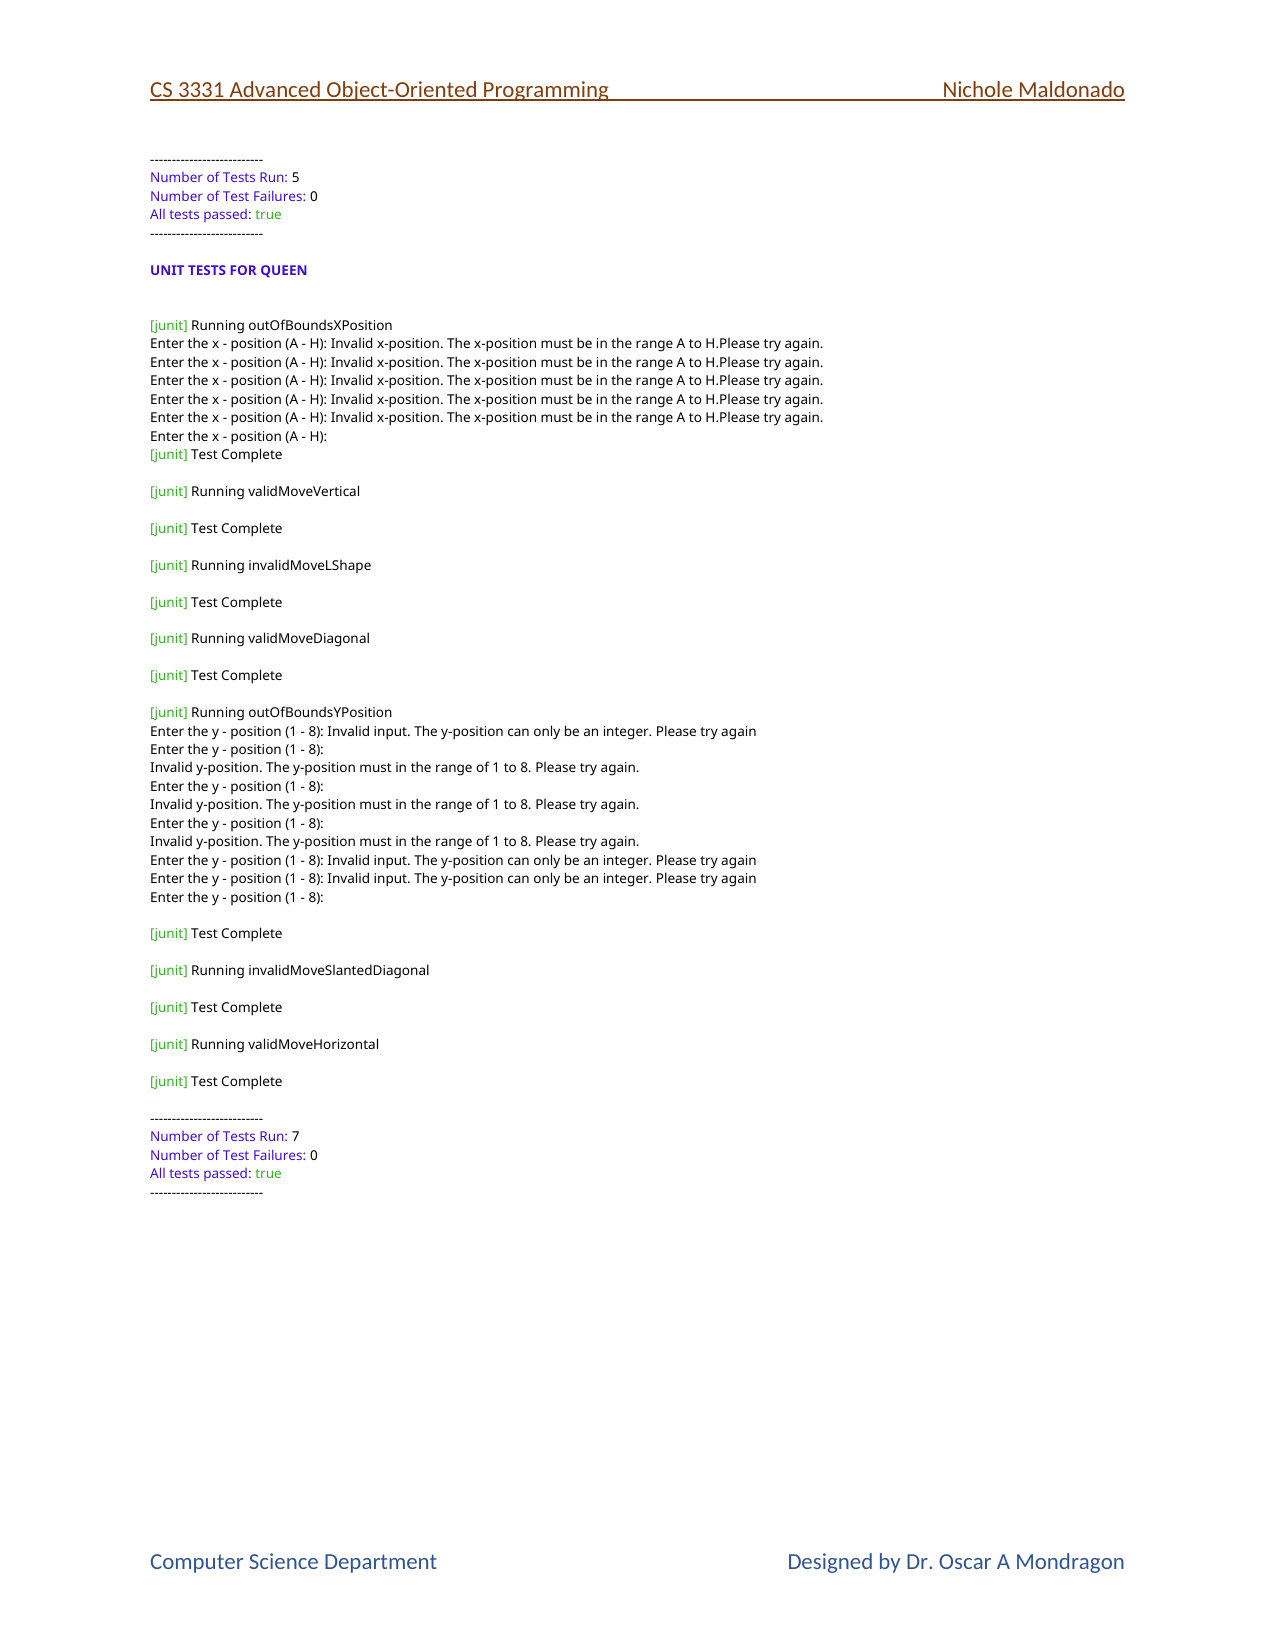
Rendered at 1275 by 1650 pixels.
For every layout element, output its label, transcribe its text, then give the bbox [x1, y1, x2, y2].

text Number of Test Failures: 0 [150, 1146, 1125, 1164]
text -------------------------- [150, 224, 1125, 242]
text All tests passed: true [150, 1164, 1125, 1182]
text [junit] Running validMoveDiagonal [150, 629, 1125, 648]
text [junit] Running validMoveVertical [150, 482, 1125, 500]
text Number of Tests Run: 7 [150, 1127, 1125, 1146]
text Enter the x - position (A - H): Invalid x-position. The x-position must be in the range A to H.Please try again. [150, 408, 1125, 427]
text [junit] Test Complete [150, 445, 1125, 463]
text [junit] Test Complete [150, 924, 1125, 943]
text [junit] Test Complete [150, 1072, 1125, 1090]
text Enter the y - position (1 - 8): Invalid input. The y-position can only be an integer. Please try again [150, 722, 1125, 740]
text Number of Test Failures: 0 [150, 187, 1125, 205]
text -------------------------- [150, 1182, 1125, 1201]
text [junit] Running outOfBoundsXPosition [150, 316, 1125, 334]
text Invalid y-position. The y-position must in the range of 1 to 8. Please try again. [150, 795, 1125, 814]
text Enter the y - position (1 - 8): [150, 887, 1125, 906]
text Enter the y - position (1 - 8): Invalid input. The y-position can only be an integer. Please try again [150, 869, 1125, 887]
text Enter the x - position (A - H): Invalid x-position. The x-position must be in the range A to H.Please try again. [150, 371, 1125, 390]
text [junit] Test Complete [150, 666, 1125, 685]
text All tests passed: true [150, 205, 1125, 224]
text [junit] Running invalidMoveLShape [150, 556, 1125, 574]
text Enter the x - position (A - H): Invalid x-position. The x-position must be in the range A to H.Please try again. [150, 353, 1125, 371]
text Enter the y - position (1 - 8): [150, 814, 1125, 832]
text [junit] Test Complete [150, 592, 1125, 611]
text [junit] Test Complete [150, 519, 1125, 537]
text Enter the y - position (1 - 8): [150, 777, 1125, 795]
text Enter the y - position (1 - 8): [150, 740, 1125, 758]
text Enter the y - position (1 - 8): Invalid input. The y-position can only be an integer. Please try again [150, 851, 1125, 869]
text [junit] Running validMoveHorizontal [150, 1035, 1125, 1053]
text [junit] Running outOfBoundsYPosition [150, 703, 1125, 722]
text -------------------------- [150, 150, 1125, 168]
text Enter the x - position (A - H): Invalid x-position. The x-position must be in the range A to H.Please try again. [150, 390, 1125, 408]
text UNIT TESTS FOR QUEEN [150, 261, 1125, 279]
text [junit] Test Complete [150, 998, 1125, 1017]
text Invalid y-position. The y-position must in the range of 1 to 8. Please try again. [150, 758, 1125, 777]
text Number of Tests Run: 5 [150, 168, 1125, 187]
text Enter the x - position (A - H): Invalid x-position. The x-position must be in the range A to H.Please try again. [150, 334, 1125, 353]
text [junit] Running invalidMoveSlantedDiagonal [150, 961, 1125, 980]
text Enter the x - position (A - H): [150, 427, 1125, 445]
text -------------------------- [150, 1109, 1125, 1127]
text Invalid y-position. The y-position must in the range of 1 to 8. Please try again. [150, 832, 1125, 851]
